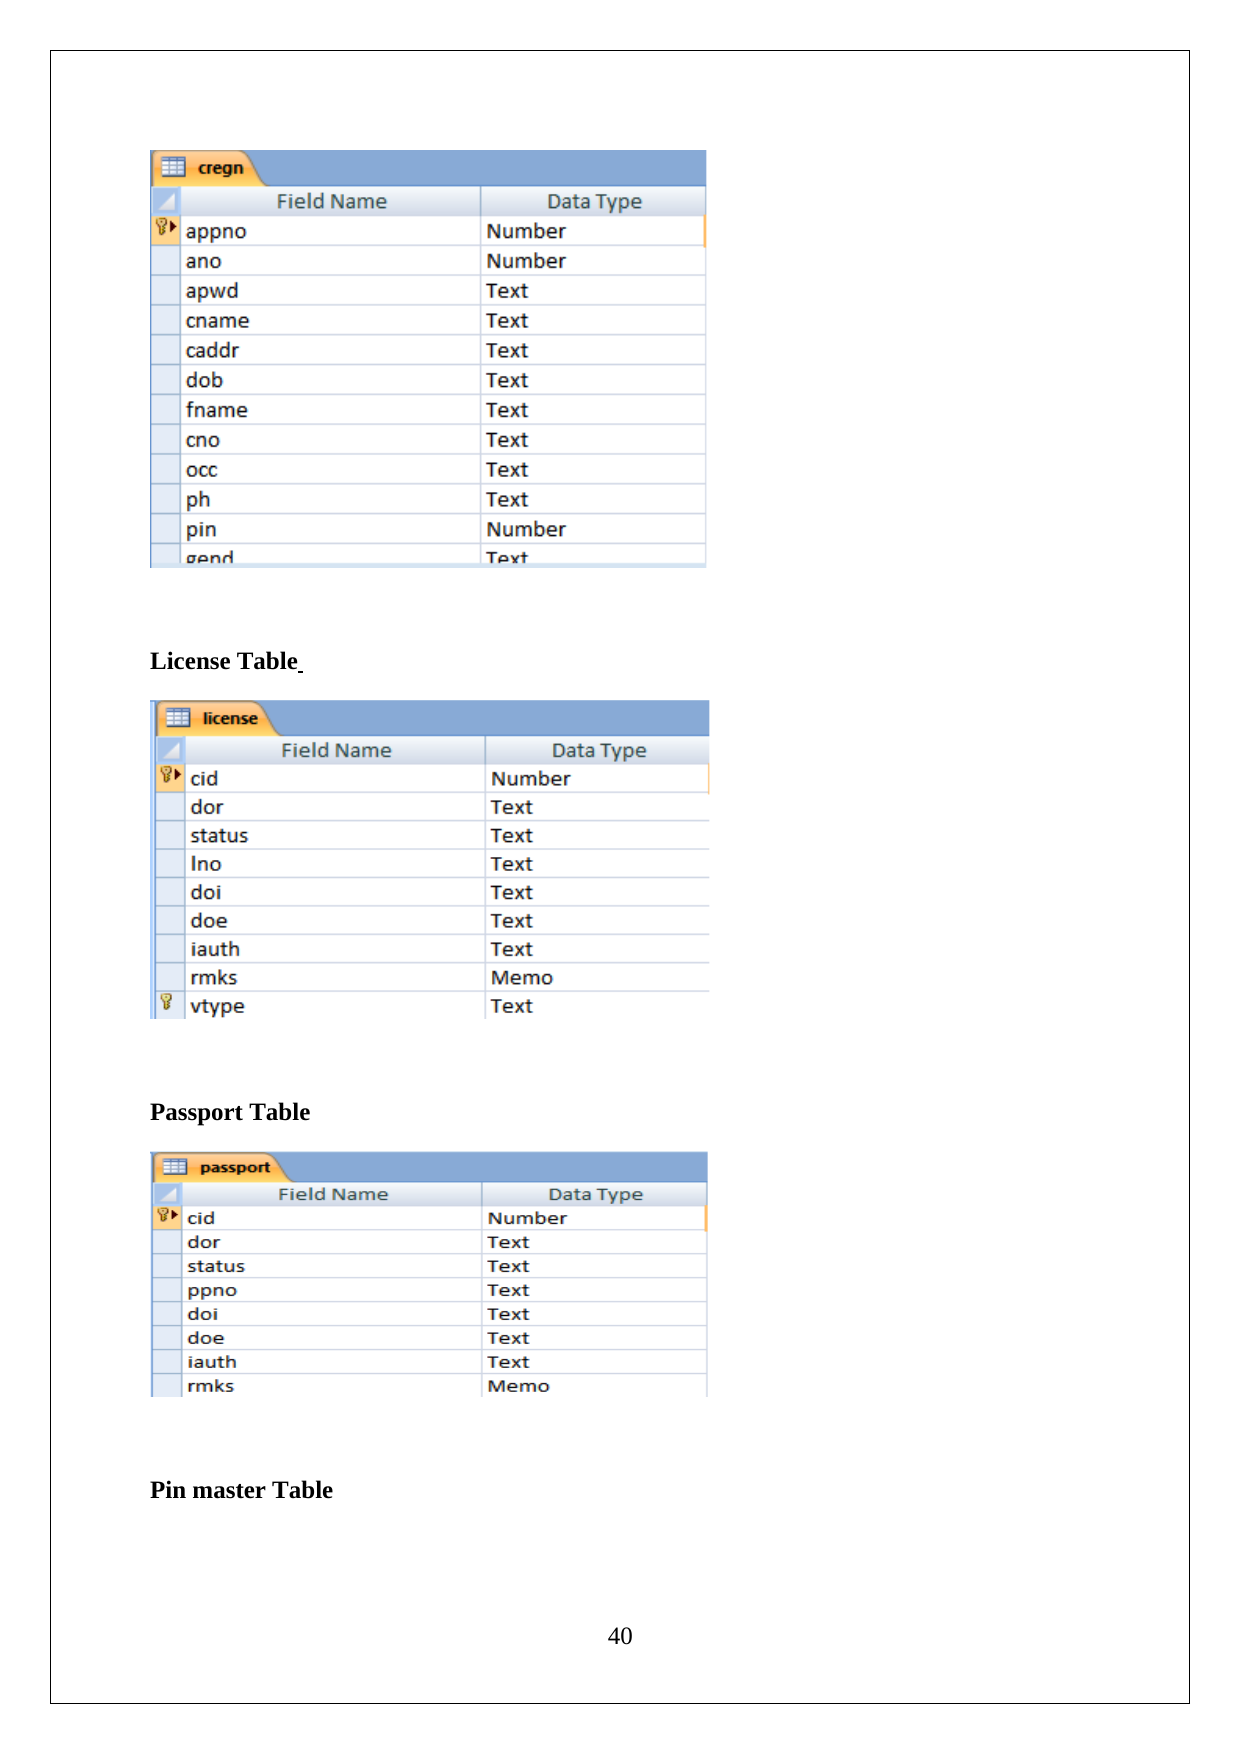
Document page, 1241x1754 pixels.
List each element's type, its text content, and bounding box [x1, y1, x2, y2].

text Pin master Table [150, 1476, 1090, 1504]
picture [150, 150, 707, 568]
picture [150, 700, 710, 1019]
text Passport Table [150, 1097, 1090, 1126]
picture [150, 1151, 708, 1397]
text License Table [150, 646, 1090, 675]
